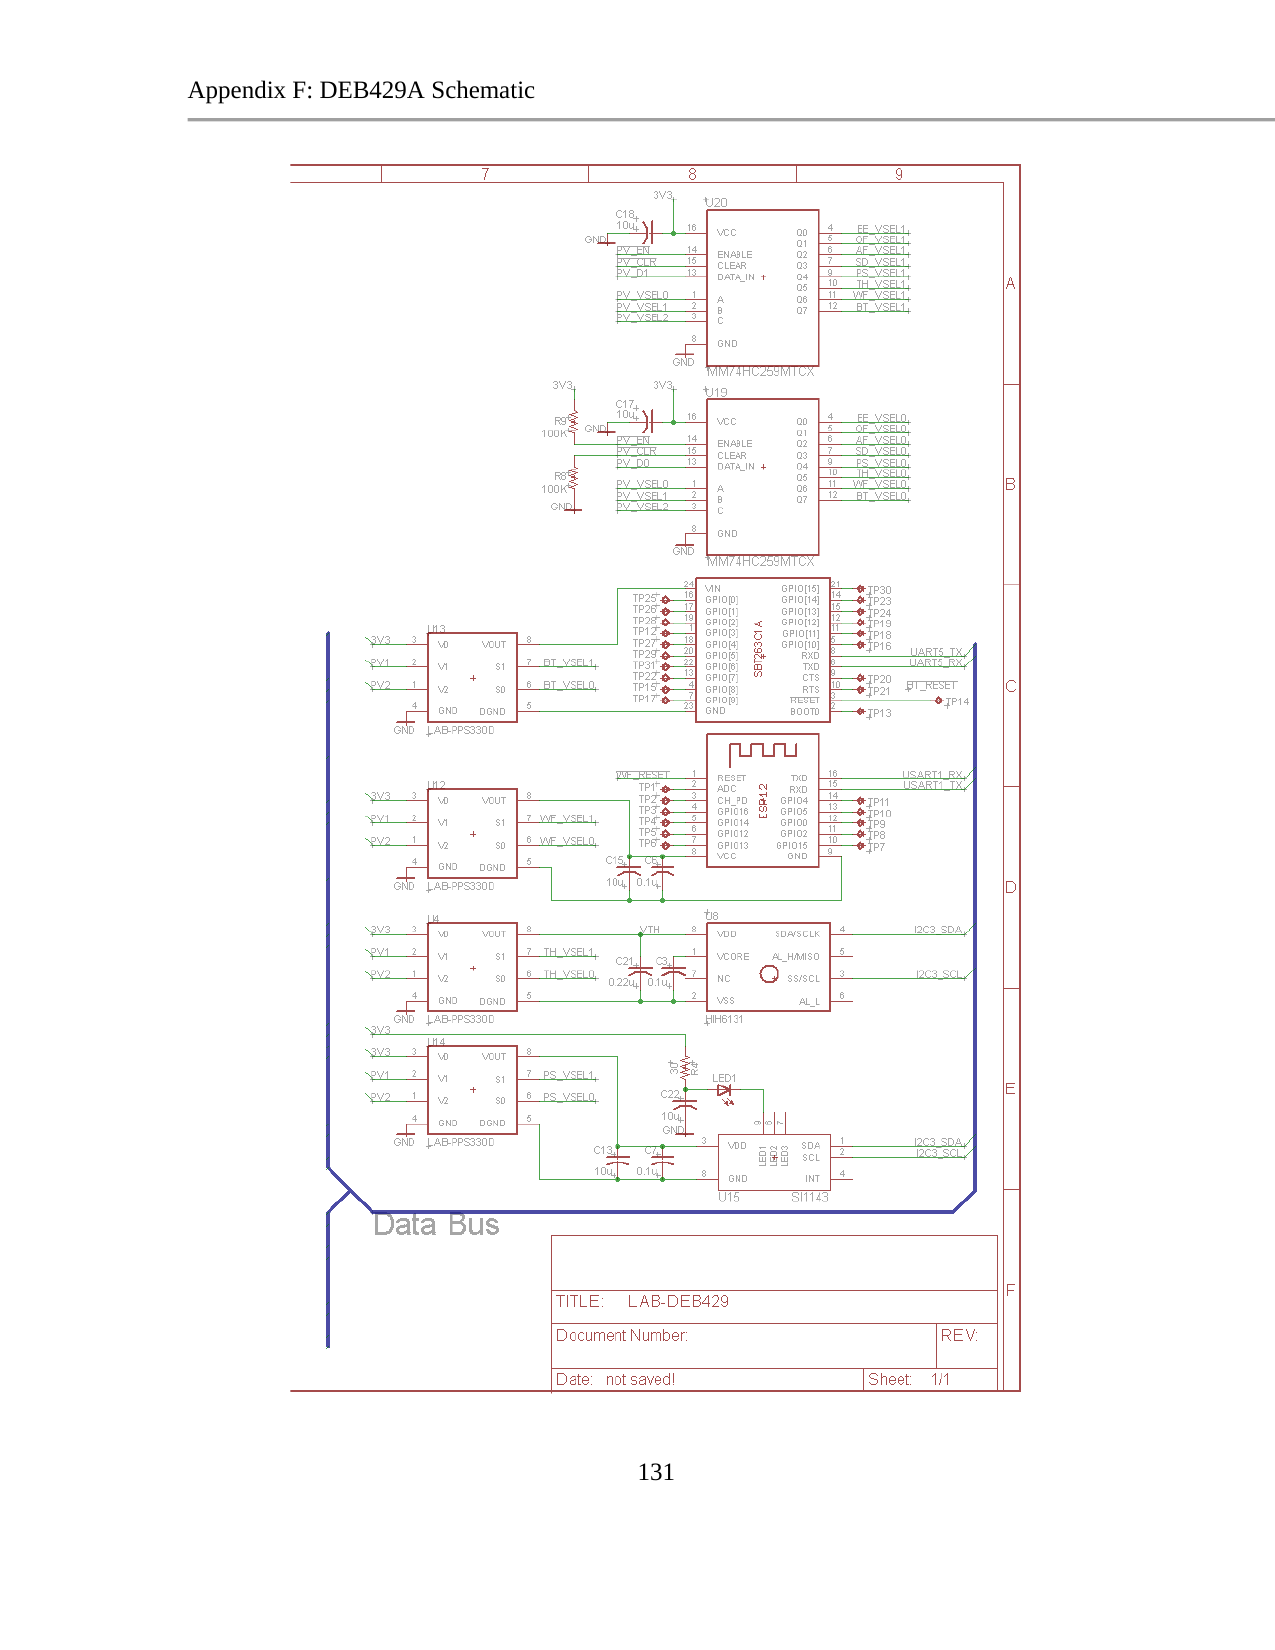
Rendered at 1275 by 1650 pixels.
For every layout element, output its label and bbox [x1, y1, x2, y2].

picture [290, 161, 1023, 1394]
